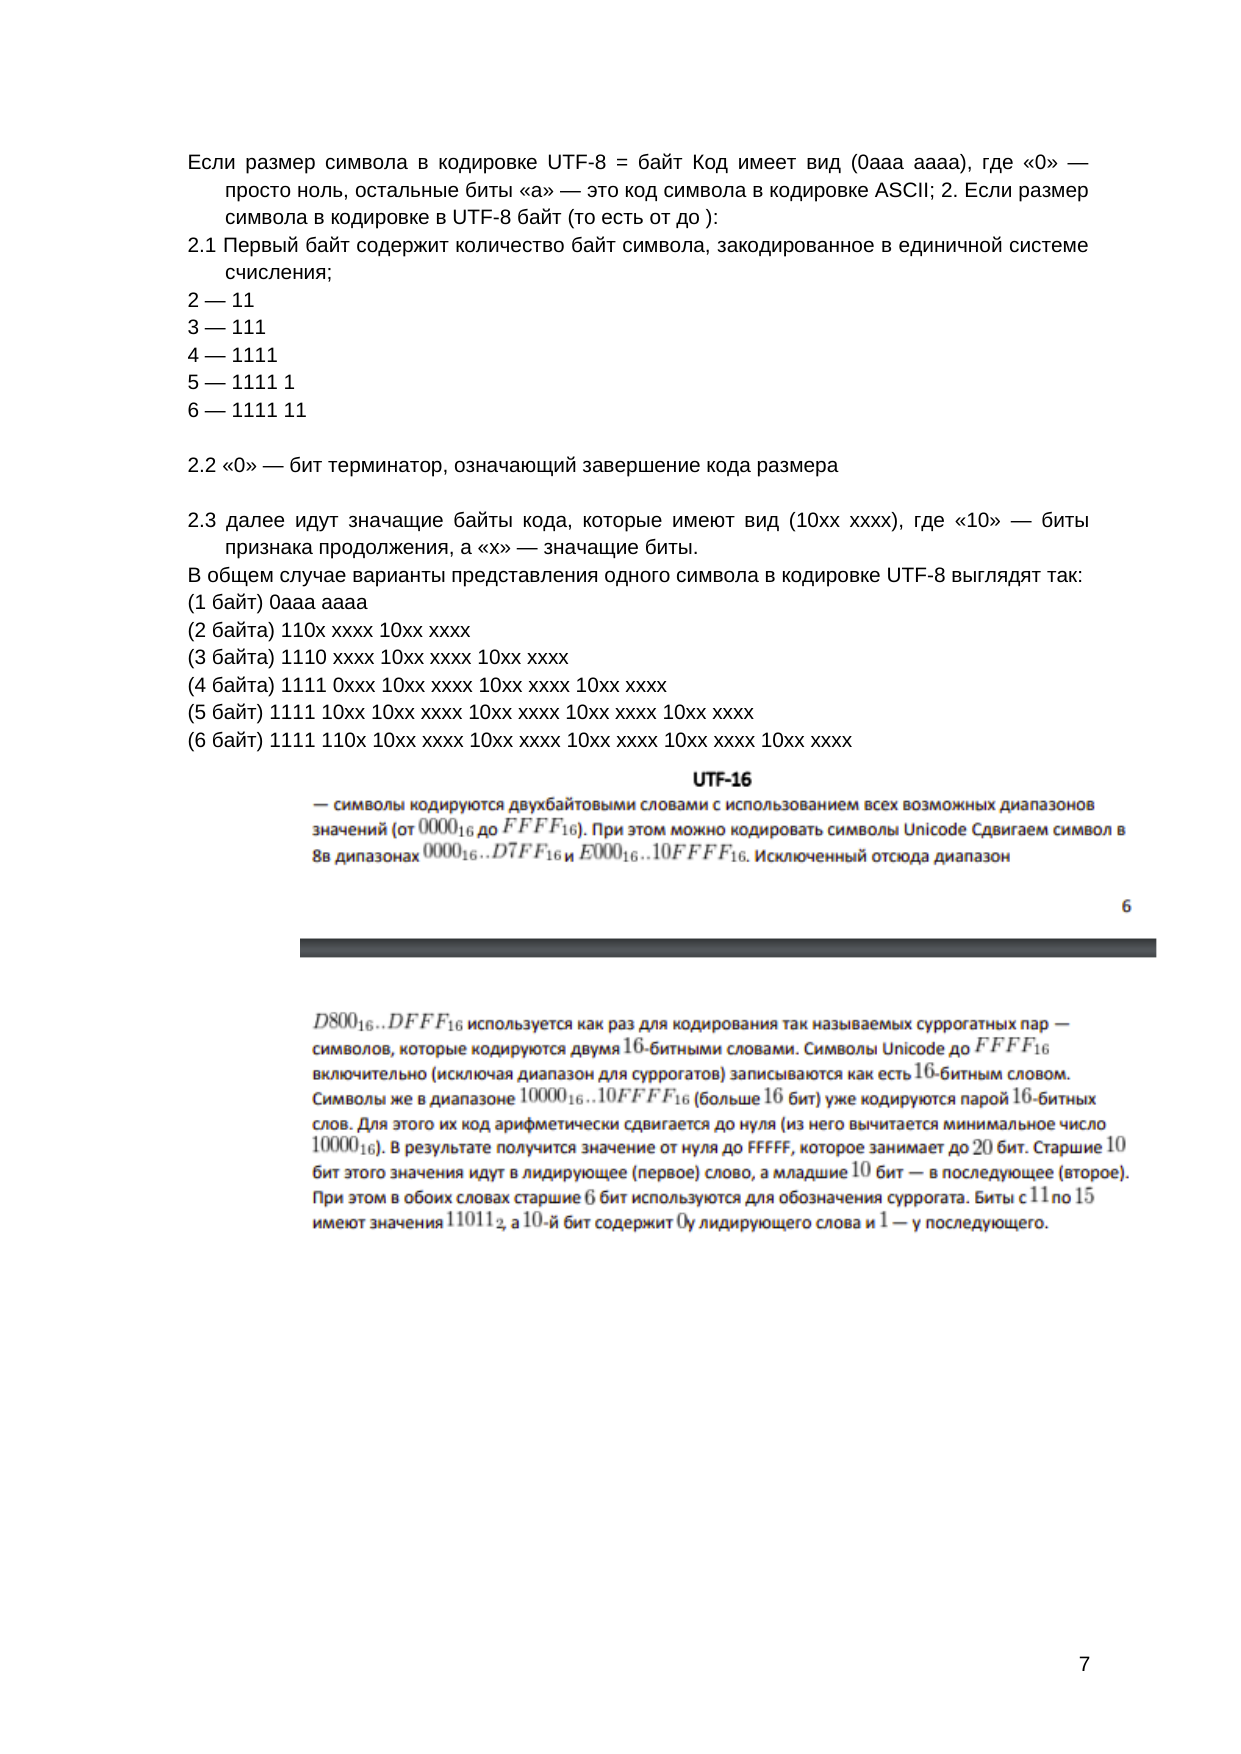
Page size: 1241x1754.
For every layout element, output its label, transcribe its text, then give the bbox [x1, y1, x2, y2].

text (3 байта) 1110 xxxx 10xx xxxx 10xx xxxx [187, 645, 1090, 669]
text (5 байт) 1111 10xx 10xx xxxx 10xx xxxx 10xx xxxx 10xx xxxx [187, 700, 1090, 724]
text 4 — 1111 [187, 342, 1090, 366]
text 6 — 1111 11 [187, 397, 1090, 421]
text 5 — 1111 1 [187, 370, 1090, 394]
text (4 байта) 1111 0xxx 10xx xxxx 10xx xxxx 10xx xxxx [187, 672, 1090, 696]
text 2.1 Первый байт содержит количество байт символа, закодированное в единичной системе счисления; [187, 232, 1090, 284]
text (2 байта) 110x xxxx 10xx xxxx [187, 617, 1090, 641]
text В общем случае варианты представления одного символа в кодировке UTF-8 выглядят так: [187, 562, 1090, 586]
text (6 байт) 1111 110x 10xx xxxx 10xx xxxx 10xx xxxx 10xx xxxx 10xx xxxx [187, 727, 1090, 751]
picture [300, 755, 1157, 1238]
text Если размер символа в кодировке UTF-8 = байт Код имеет вид (0aaa aaaa), где «0» — просто ноль, остальные биты «a» — это код символа в кодировке ASCII; 2. Если размер символа в кодировке в UTF-8 байт (то есть от до ): [187, 150, 1090, 229]
text 2 — 11 [187, 287, 1090, 311]
text (1 байт) 0aaa aaaa [187, 590, 1090, 614]
text 3 — 111 [187, 315, 1090, 339]
text 2.3 далее идут значащие байты кода, которые имеют вид (10xx xxxx), где «10» — биты признака продолжения, а «x» — значащие биты. [187, 507, 1090, 559]
text 2.2 «0» — бит терминатор, означающий завершение кода размера [187, 452, 1090, 476]
